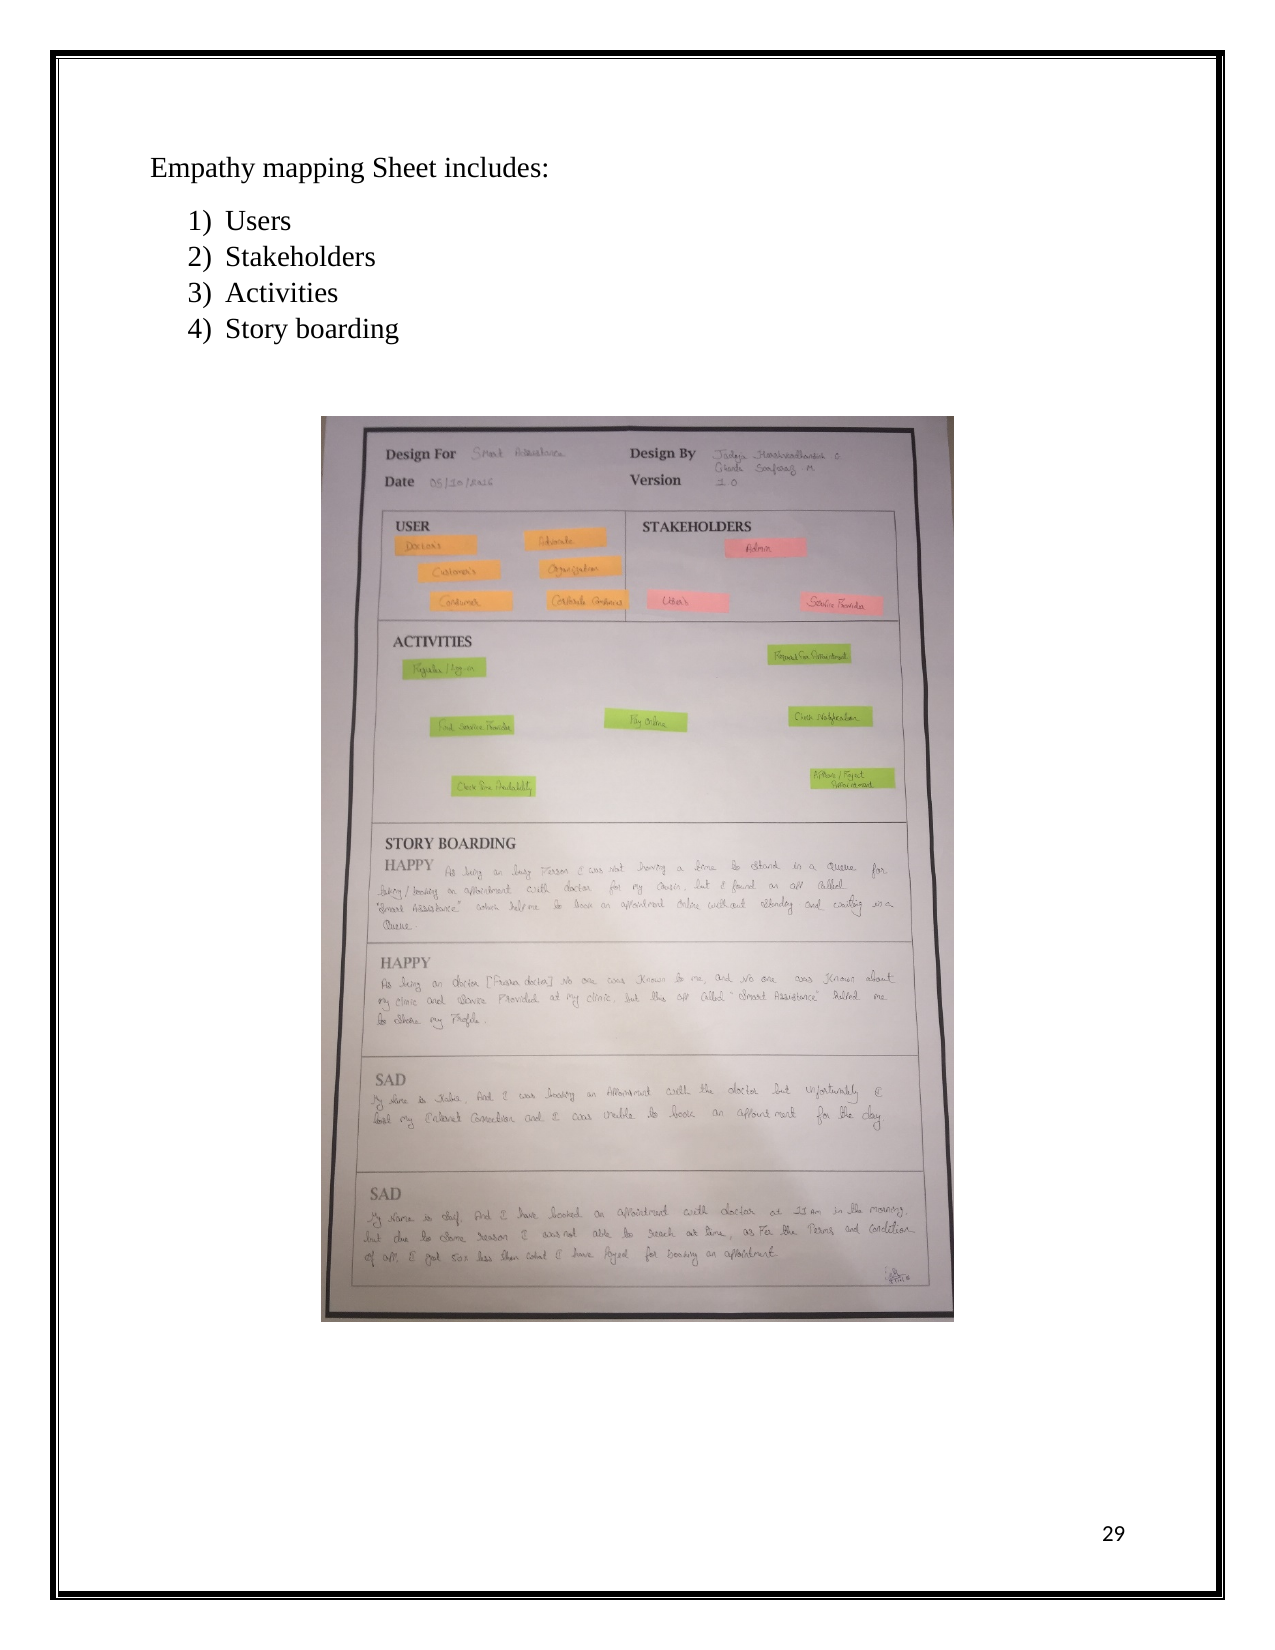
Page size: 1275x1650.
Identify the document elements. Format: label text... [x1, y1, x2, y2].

list Users [187, 203, 1125, 236]
list Stakeholders [187, 239, 1125, 272]
text Empathy mapping Sheet includes: [150, 150, 1125, 183]
list Story boarding [187, 311, 1125, 345]
list Activities [187, 275, 1125, 309]
picture [321, 416, 954, 1322]
